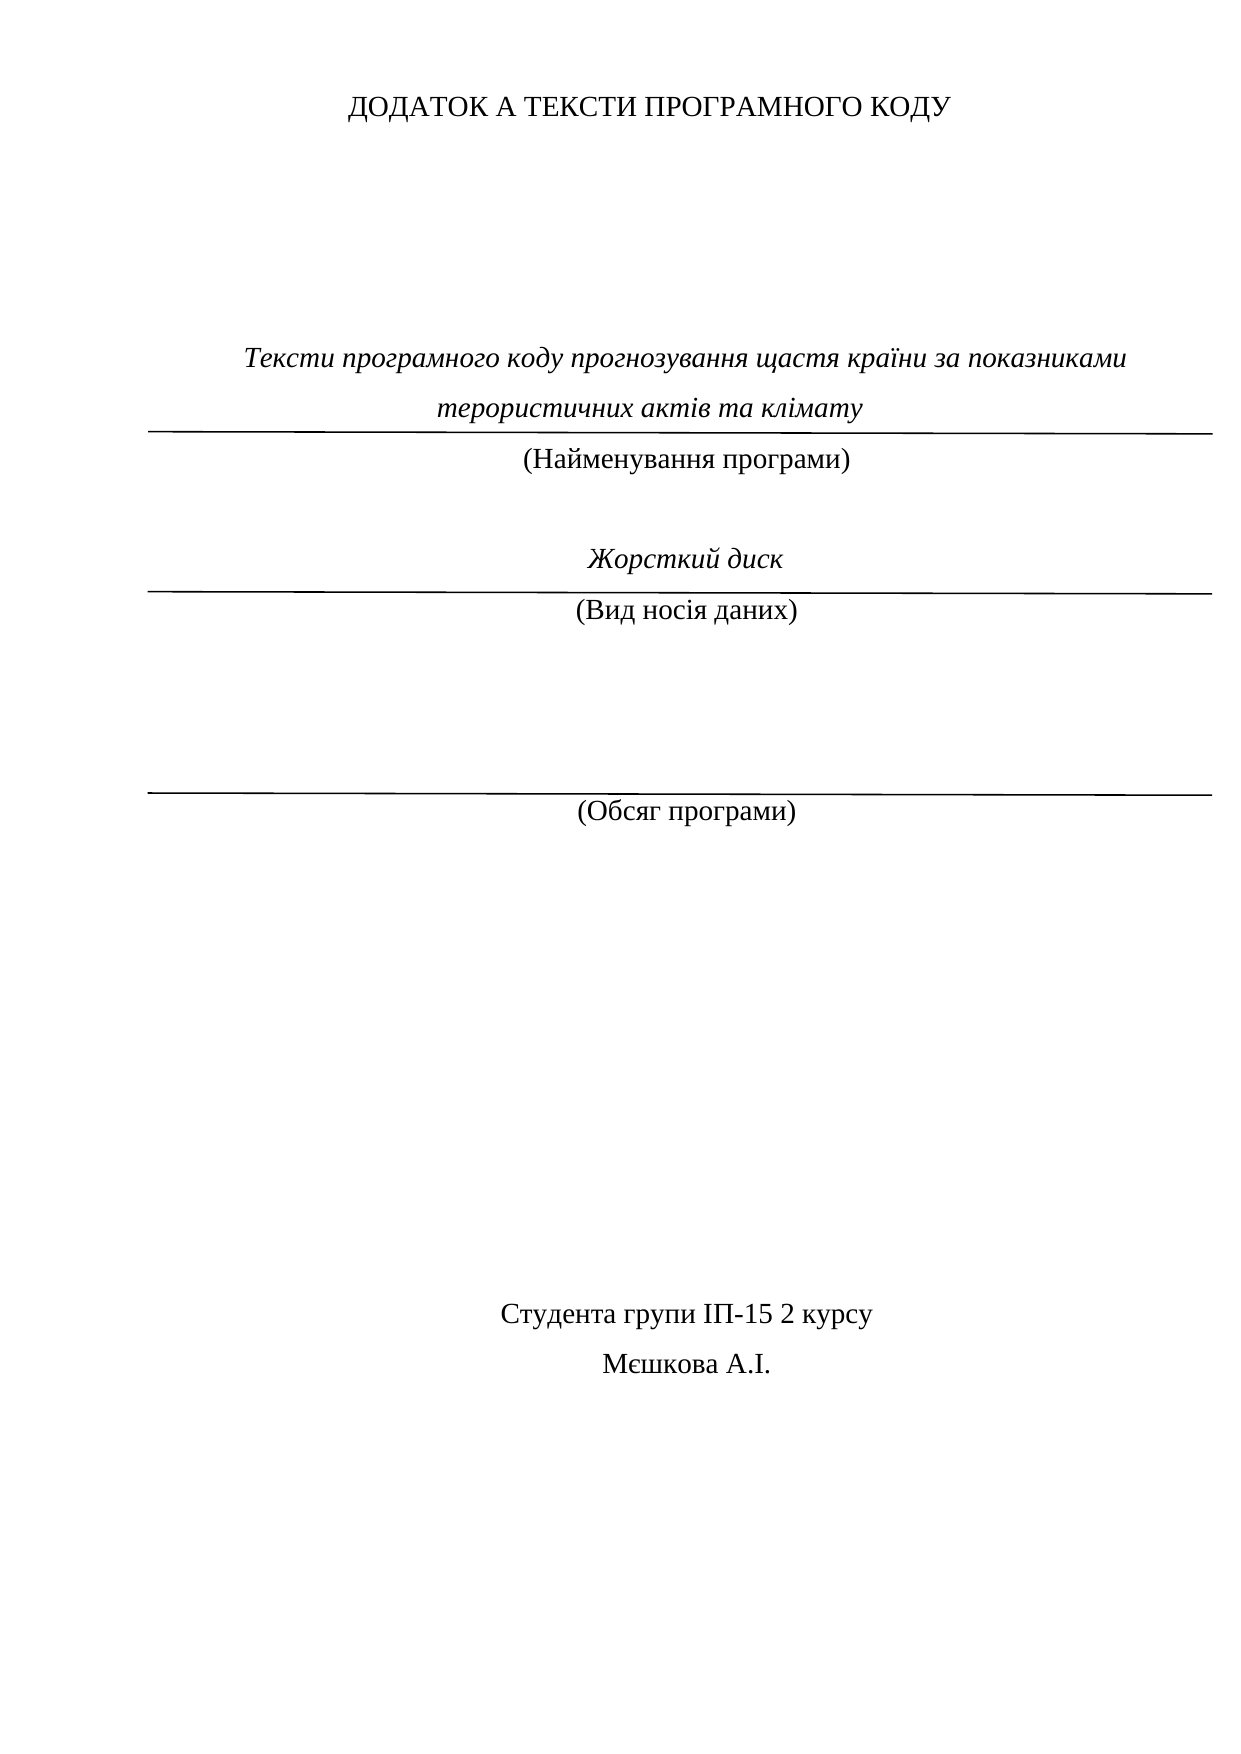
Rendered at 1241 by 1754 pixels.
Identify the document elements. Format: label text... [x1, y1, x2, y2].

text Додаток А Тексти програмного коду [148, 89, 1152, 122]
text (Вид носія даних) [148, 593, 1152, 625]
text Студента групи ІП-15 2 курсу [148, 1296, 1152, 1330]
text Мєшкова А.І. [148, 1346, 1152, 1380]
text (Найменування програми) [148, 441, 1152, 474]
text Жорсткий диск [148, 541, 1152, 575]
text (Обсяг програми) [148, 794, 1152, 827]
text Тексти програмного коду прогнозування щастя країни за показниками терористичних актів та клімату [148, 340, 1152, 424]
